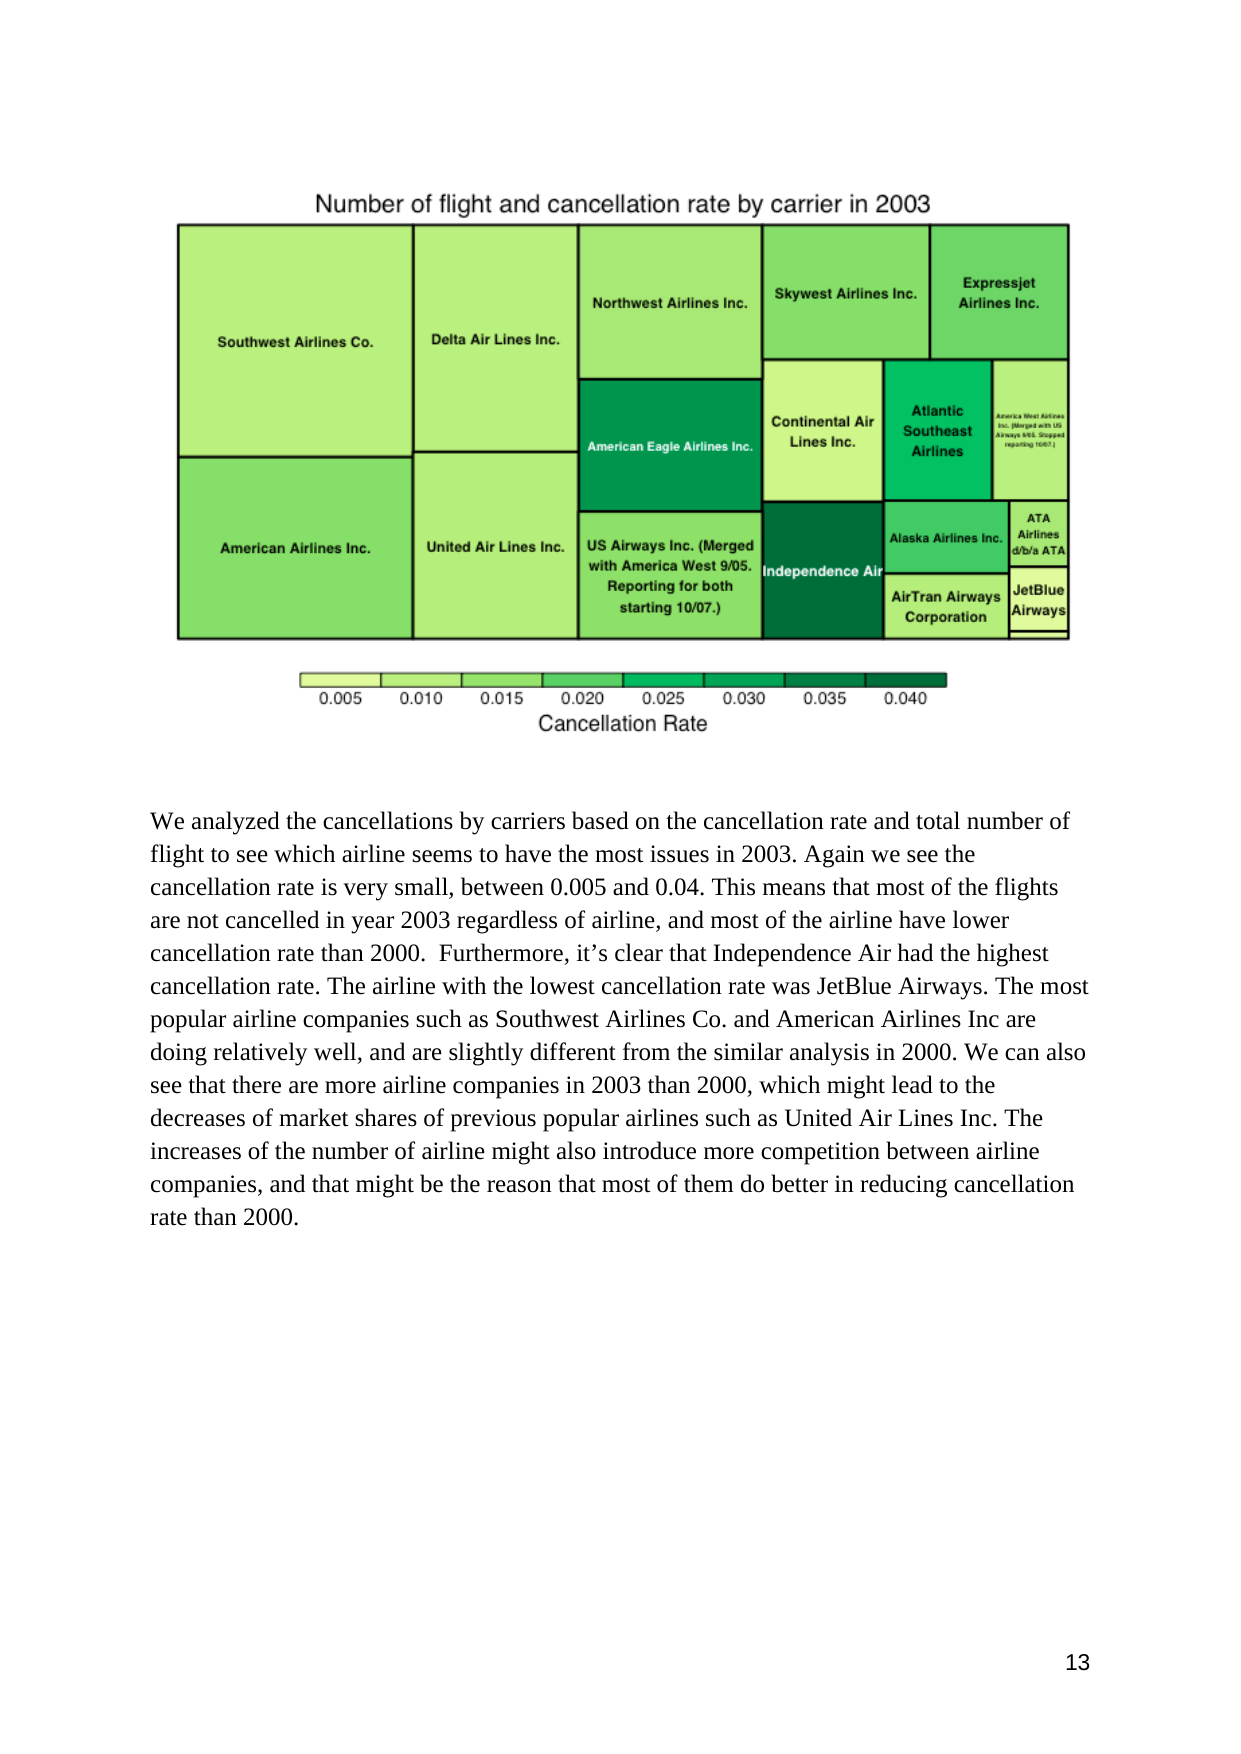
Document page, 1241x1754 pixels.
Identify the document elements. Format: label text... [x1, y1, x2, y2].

picture [153, 168, 1094, 750]
text We analyzed the cancellations by carriers based on the cancellation rate and total number of flight to see which airline seems to have the most issues in 2003. Again we see the cancellation rate is very small, between 0.005 and 0.04. This means that most of the flights are not cancelled in year 2003 regardless of airline, and most of the airline have lower cancellation rate than 2000. Furthermore, it’s clear that Independence Air had the highest cancellation rate. The airline with the lowest cancellation rate was JetBlue Airways. The most popular airline companies such as Southwest Airlines Co. and American Airlines Inc are doing relatively well, and are slightly different from the similar analysis in 2000. We can also see that there are more airline companies in 2003 than 2000, which might lead to the decreases of market shares of previous popular airlines such as United Air Lines Inc. The increases of the number of airline might also introduce more competition between airline companies, and that might be the reason that most of them do better in reducing cancellation rate than 2000. [150, 806, 1090, 1231]
